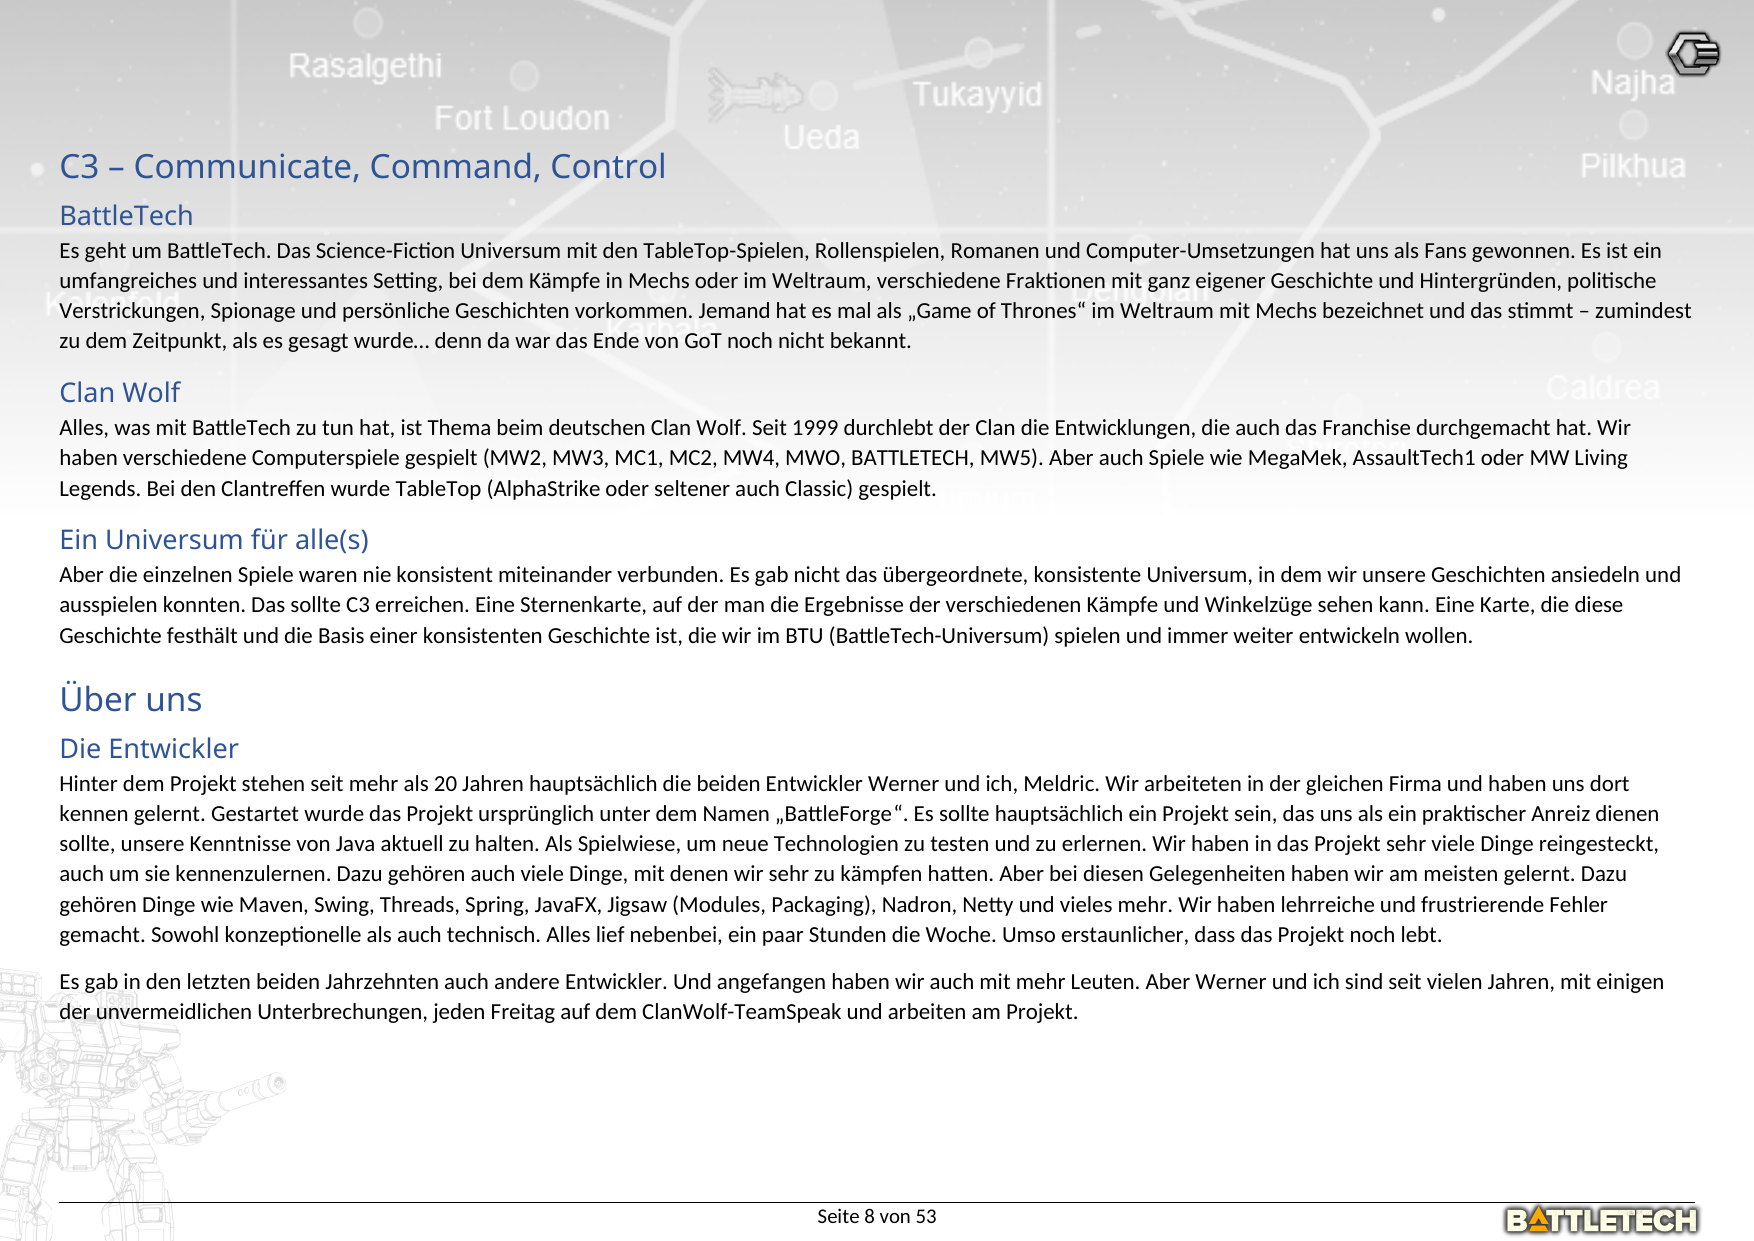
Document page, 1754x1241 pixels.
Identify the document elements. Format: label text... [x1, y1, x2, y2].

subtitle Ein Universum für alle(s) [59, 521, 1695, 557]
text Hinter dem Projekt stehen seit mehr als 20 Jahren hauptsächlich die beiden Entwickler Werner und ich, Meldric. Wir arbeiteten in der gleichen Firma und haben uns dort kennen gelernt. Gestartet wurde das Projekt ursprünglich unter dem Namen „BattleForge“. Es sollte hauptsächlich ein Projekt sein, das uns als ein praktischer Anreiz dienen sollte, unsere Kenntnisse von Java aktuell zu halten. Als Spielwiese, um neue Technologien zu testen und zu erlernen. Wir haben in das Projekt sehr viele Dinge reingesteckt, auch um sie kennenzulernen. Dazu gehören auch viele Dinge, mit denen wir sehr zu kämpfen hatten. Aber bei diesen Gelegenheiten haben wir am meisten gelernt. Dazu gehören Dinge wie Maven, Swing, Threads, Spring, JavaFX, Jigsaw (Modules, Packaging), Nadron, Netty und vieles mehr. Wir haben lehrreiche und frustrierende Fehler gemacht. Sowohl konzeptionelle als auch technisch. Alles lief nebenbei, ein paar Stunden die Woche. Umso erstaunlicher, dass das Projekt noch lebt. [59, 769, 1695, 948]
subtitle Über uns [59, 676, 1695, 721]
text Alles, was mit BattleTech zu tun hat, ist Thema beim deutschen Clan Wolf. Seit 1999 durchlebt der Clan die Entwicklungen, die auch das Franchise durchgemacht hat. Wir haben verschiedene Computerspiele gespielt (MW2, MW3, MC1, MC2, MW4, MWO, BATTLETECH, MW5). Aber auch Spiele wie MegaMek, AssaultTech1 oder MW Living Legends. Bei den Clantreffen wurde TableTop (AlphaStrike oder seltener auch Classic) gespielt. [59, 413, 1695, 502]
text Es gab in den letzten beiden Jahrzehnten auch andere Entwickler. Und angefangen haben wir auch mit mehr Leuten. Aber Werner und ich sind seit vielen Jahren, mit einigen der unvermeidlichen Unterbrechungen, jeden Freitag auf dem ClanWolf-TeamSpeak und arbeiten am Projekt. [59, 967, 1695, 1025]
picture [1493, 1186, 1711, 1241]
subtitle BattleTech [59, 196, 1695, 233]
subtitle Clan Wolf [59, 373, 1695, 410]
subtitle Die Entwickler [59, 729, 1695, 766]
text Aber die einzelnen Spiele waren nie konsistent miteinander verbunden. Es gab nicht das übergeordnete, konsistente Universum, in dem wir unsere Geschichten ansiedeln und ausspielen konnten. Das sollte C3 erreichen. Eine Sternenkarte, auf der man die Ergebnisse der verschiedenen Kämpfe und Winkelzüge sehen kann. Eine Karte, die diese Geschichte festhält und die Basis einer konsistenten Geschichte ist, die wir im BTU (BattleTech-Universum) spielen und immer weiter entwickeln wollen. [59, 560, 1695, 649]
text Es geht um BattleTech. Das Science-Fiction Universum mit den TableTop-Spielen, Rollenspielen, Romanen und Computer-Umsetzungen hat uns als Fans gewonnen. Es ist ein umfangreiches und interessantes Setting, bei dem Kämpfe in Mechs oder im Weltraum, verschiedene Fraktionen mit ganz eigener Geschichte und Hintergründen, politische Verstrickungen, Spionage und persönliche Geschichten vorkommen. Jemand hat es mal als „Game of Thrones“ im Weltraum mit Mechs bezeichnet und das stimmt – zumindest zu dem Zeitpunkt, als es gesagt wurde… denn da war das Ende von GoT noch nicht bekannt. [59, 236, 1695, 355]
subtitle C3 – Communicate, Command, Control [59, 143, 1695, 188]
picture [0, 0, 1754, 531]
